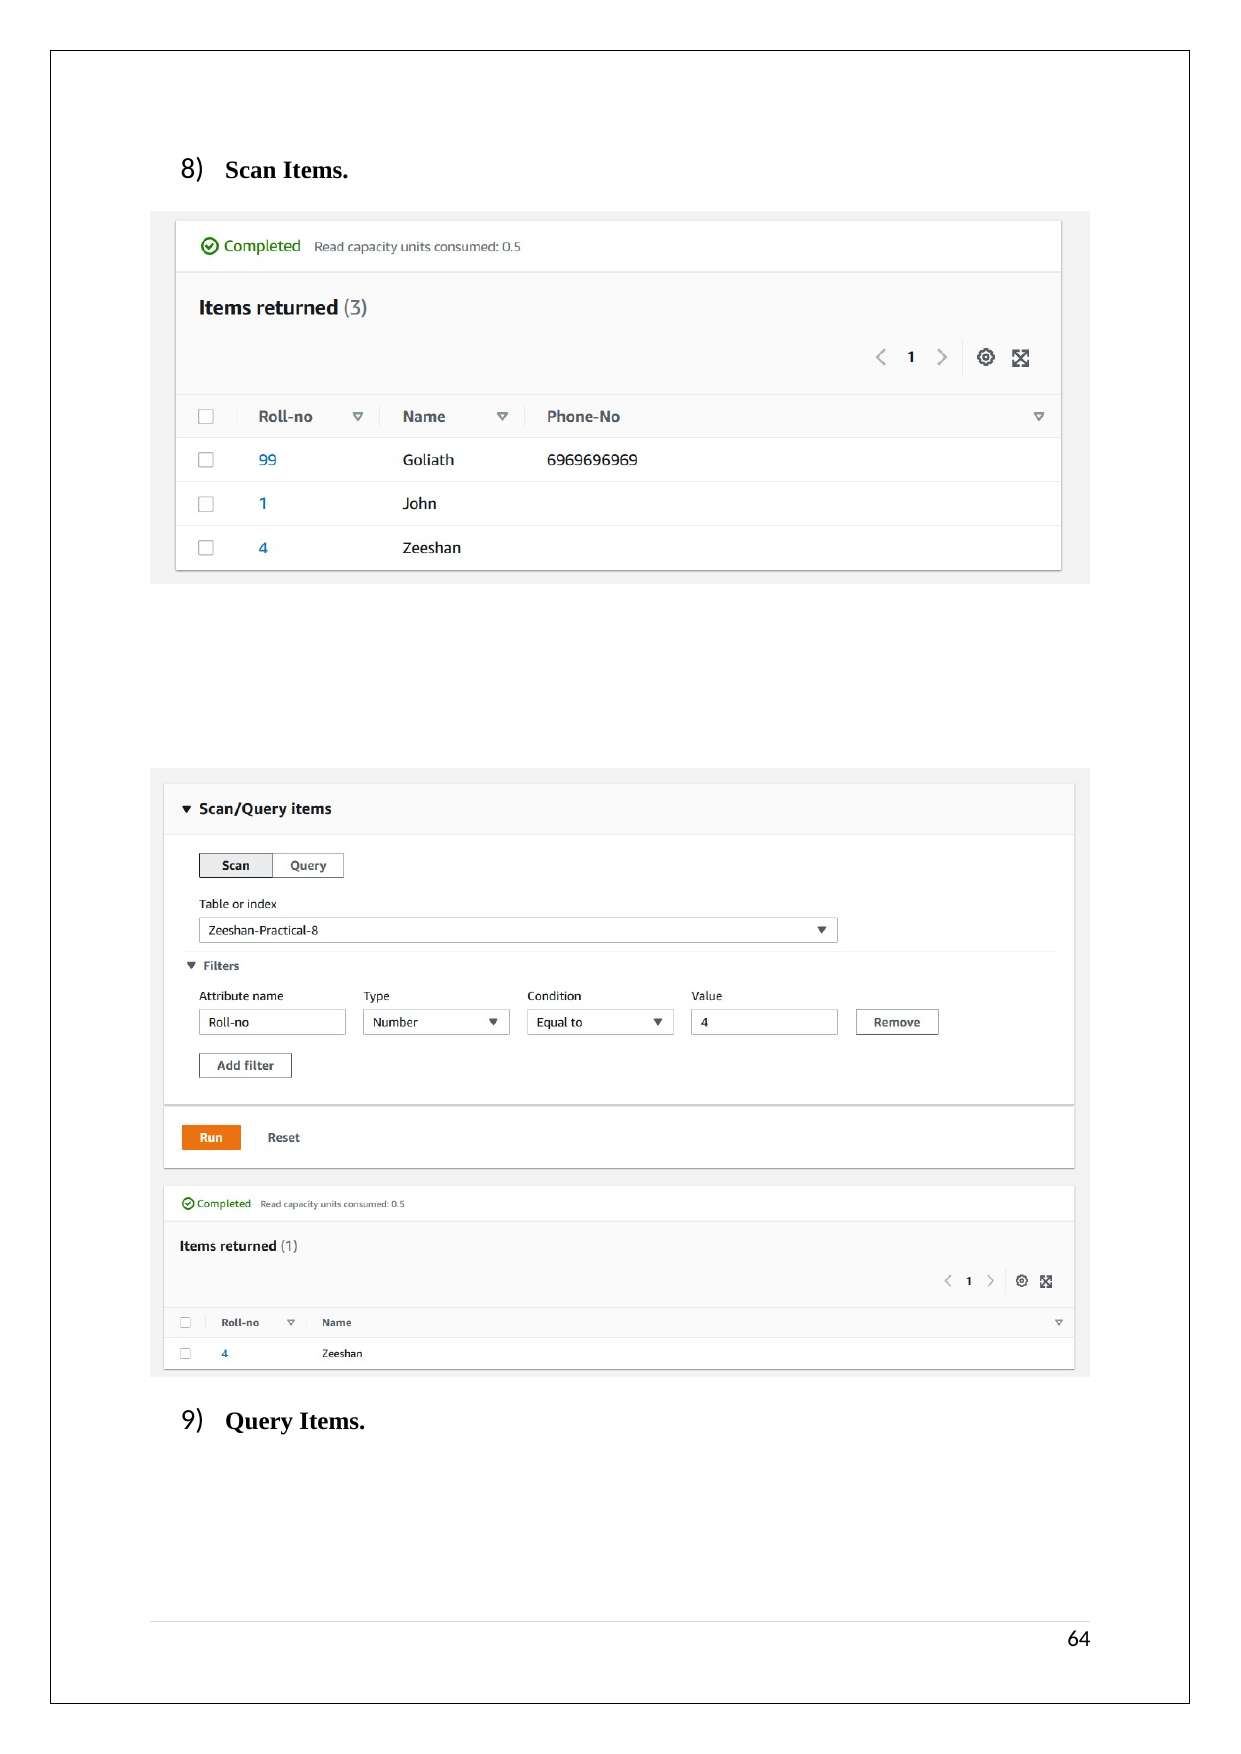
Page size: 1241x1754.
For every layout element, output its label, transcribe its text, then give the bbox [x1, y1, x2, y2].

list Query Items. [180, 1401, 1090, 1437]
picture [150, 211, 1091, 584]
list Scan Items. [180, 150, 1090, 186]
picture [150, 768, 1091, 1377]
